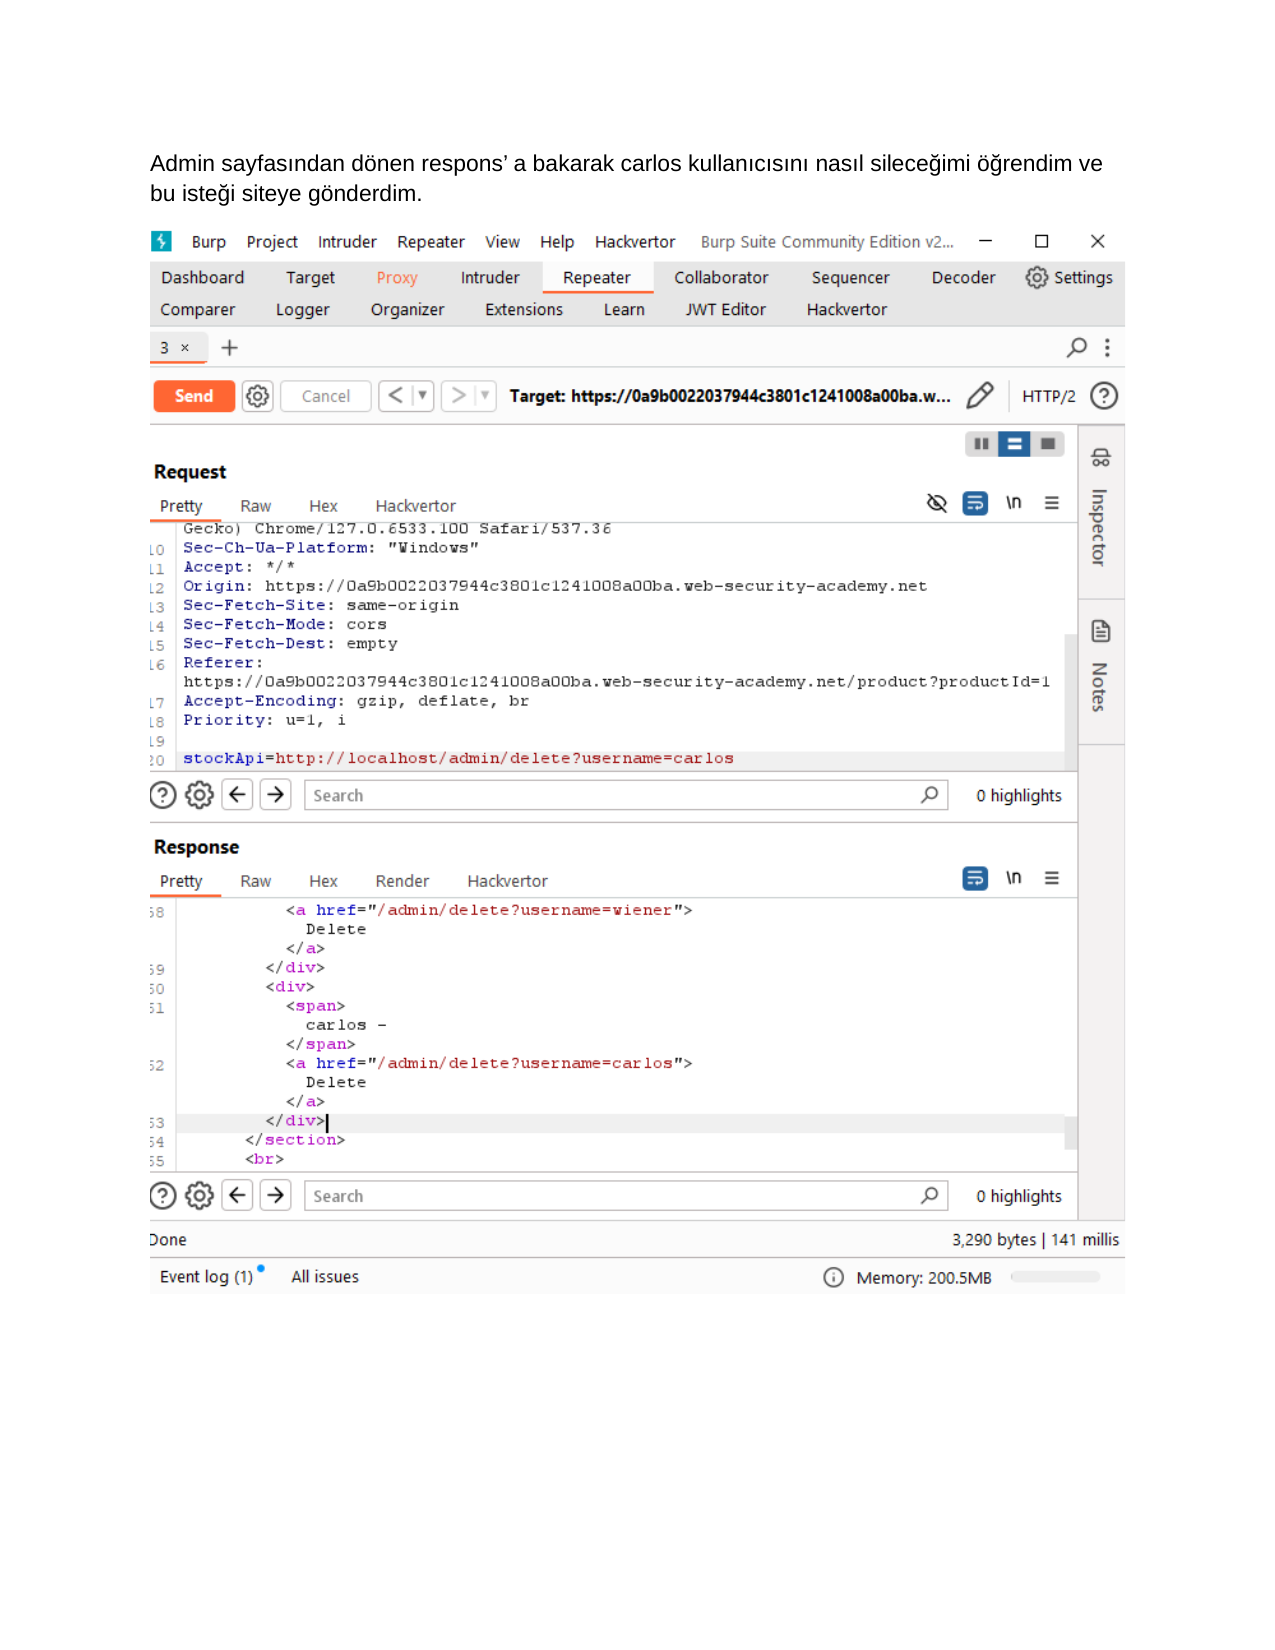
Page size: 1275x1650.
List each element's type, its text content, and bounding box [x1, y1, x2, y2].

picture [150, 227, 1125, 1294]
text Admin sayfasından dönen respons’ a bakarak carlos kullanıcısını nasıl sileceğimi öğrendim ve bu isteği siteye gönderdim. [150, 150, 1125, 207]
